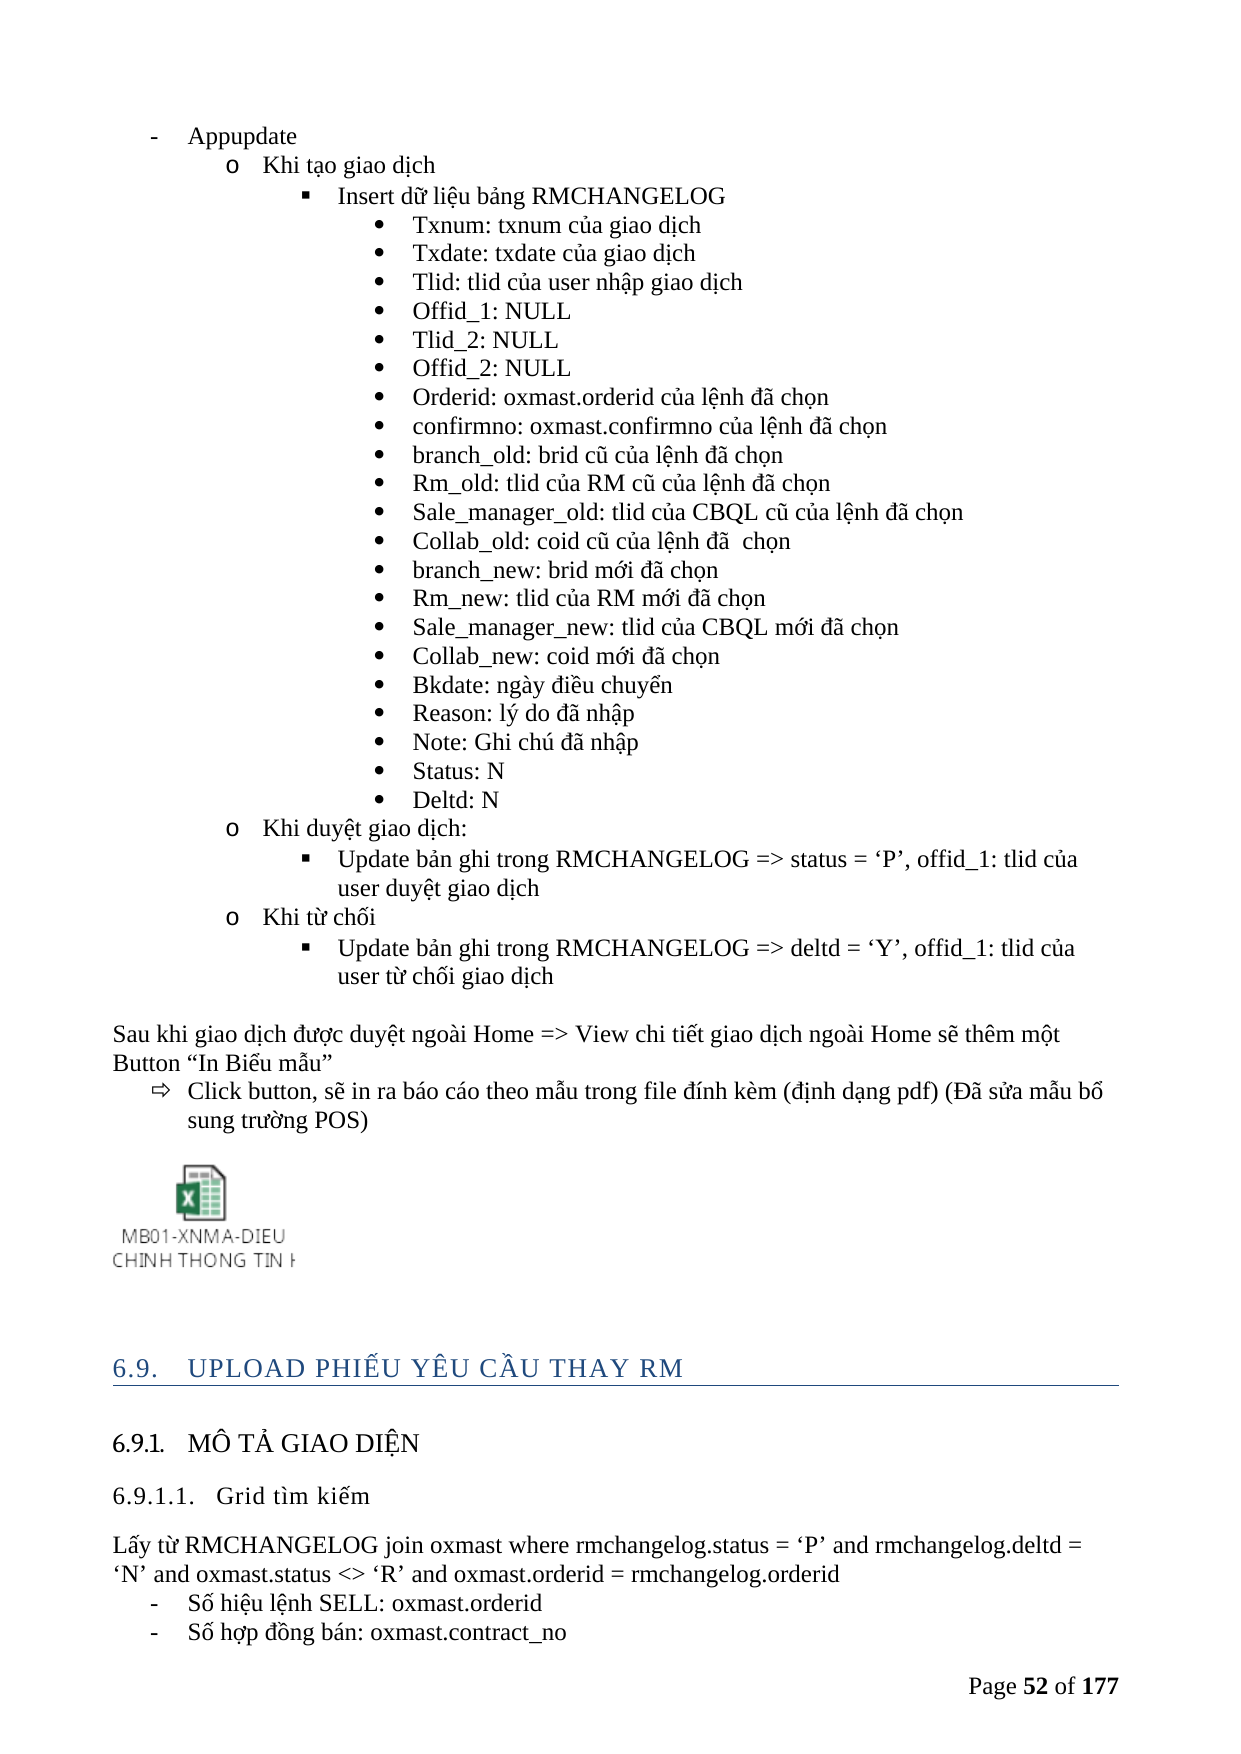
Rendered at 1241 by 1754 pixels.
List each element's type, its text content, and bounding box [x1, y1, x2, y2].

text Lấy từ RMCHANGELOG join oxmast where rmchangelog.status = ‘P’ and rmchangelog.deltd = ‘N’ and oxmast.status <> ‘R’ and oxmast.orderid = rmchangelog.orderid [112, 1531, 1119, 1588]
list confirmno: oxmast.confirmno của lệnh đã chọn [375, 411, 1119, 440]
list Tlid: tlid của user nhập giao dịch [375, 267, 1119, 296]
list Sale_manager_new: tlid của CBQL mới đã chọn [375, 612, 1119, 641]
list Txnum: txnum của giao dịch [375, 210, 1119, 238]
list Status: N [375, 756, 1119, 785]
list Offid_2: NULL [375, 353, 1119, 382]
list Khi duyệt giao dịch: [225, 813, 1119, 844]
list branch_new: brid mới đã chọn [375, 555, 1119, 583]
list Tlid_2: NULL [375, 325, 1119, 353]
list branch_old: brid cũ của lệnh đã chọn [375, 440, 1119, 468]
list Offid_1: NULL [375, 296, 1119, 325]
list Collab_new: coid mới đã chọn [375, 641, 1119, 670]
list Update bản ghi trong RMCHANGELOG => status = ‘P’, offid_1: tlid của user duyệt giao dịch [300, 844, 1119, 902]
list Sale_manager_old: tlid của CBQL cũ của lệnh đã chọn [375, 497, 1119, 526]
list Khi từ chối [225, 902, 1119, 933]
list Orderid: oxmast.orderid của lệnh đã chọn [375, 382, 1119, 411]
subtitle Grid tìm kiếm [112, 1481, 1119, 1509]
list Số hợp đồng bán: oxmast.contract_no [150, 1617, 1119, 1646]
list Note: Ghi chú đã nhập [375, 727, 1119, 756]
list Bkdate: ngày điều chuyển [375, 670, 1119, 698]
subtitle Mô tả giao diện [112, 1427, 1119, 1459]
list Click button, sẽ in ra báo cáo theo mẫu trong file đính kèm (định dạng pdf) (Đã sửa mẫu bổ sung trường POS) [150, 1076, 1119, 1134]
list Txdate: txdate của giao dịch [375, 238, 1119, 267]
list Rm_new: tlid của RM mới đã chọn [375, 583, 1119, 612]
list Update bản ghi trong RMCHANGELOG => deltd = ‘Y’, offid_1: tlid của user từ chối giao dịch [300, 933, 1119, 990]
list Insert dữ liệu bảng RMCHANGELOG [300, 181, 1119, 210]
text Sau khi giao dịch được duyệt ngoài Home => View chi tiết giao dịch ngoài Home sẽ thêm một Button “In Biểu mẫu” [112, 1019, 1119, 1076]
list Reason: lý do đã nhập [375, 698, 1119, 727]
list Appupdate [150, 121, 1119, 150]
list Rm_old: tlid của RM cũ của lệnh đã chọn [375, 468, 1119, 497]
subtitle Upload phiếu yêu cầu thay RM [112, 1352, 1119, 1386]
list Deltd: N [375, 785, 1119, 813]
list Số hiệu lệnh SELL: oxmast.orderid [150, 1588, 1119, 1617]
list Khi tạo giao dịch [225, 150, 1119, 181]
list Collab_old: coid cũ của lệnh đã chọn [375, 526, 1119, 555]
